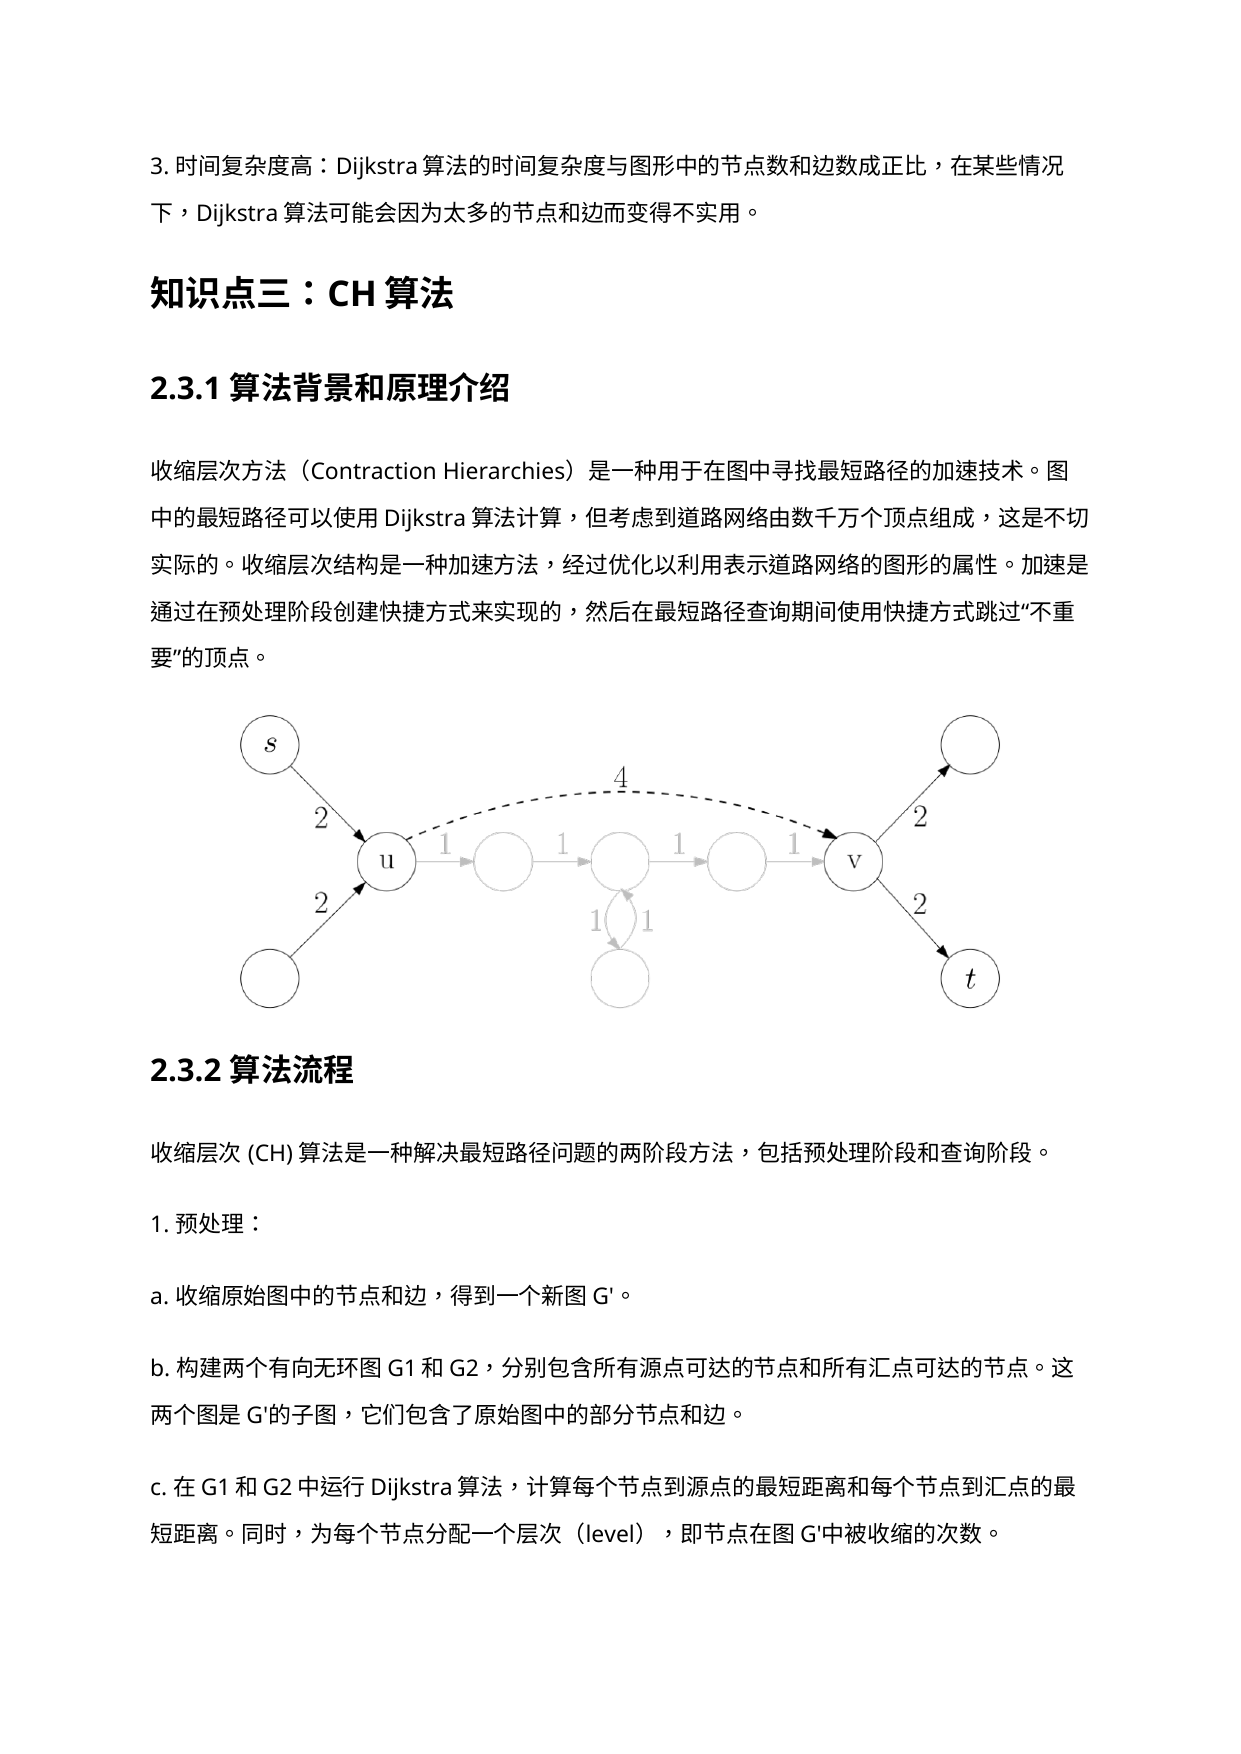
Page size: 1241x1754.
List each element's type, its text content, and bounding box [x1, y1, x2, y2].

subtitle 知识点三：CH算法 [150, 269, 1090, 317]
text b. 构建两个有向无环图G1和G2，分别包含所有源点可达的节点和所有汇点可达的节点。这两个图是G'的子图，它们包含了原始图中的部分节点和边。 [150, 1352, 1090, 1430]
text 收缩层次 (CH) 算法是一种解决最短路径问题的两阶段方法，包括预处理阶段和查询阶段。 [150, 1137, 1090, 1168]
text 收缩层次方法（Contraction Hierarchies）是一种用于在图中寻找最短路径的加速技术。图中的最短路径可以使用Dijkstra算法计算，但考虑到道路网络由数千万个顶点组成，这是不切实际的。收缩层次结构是一种加速方法，经过优化以利用表示道路网络的图形的属性。加速是通过在预处理阶段创建快捷方式来实现的，然后在最短路径查询期间使用快捷方式跳过“不重要”的顶点。 [150, 455, 1090, 674]
text 3. 时间复杂度高：Dijkstra算法的时间复杂度与图形中的节点数和边数成正比，在某些情况下，Dijkstra算法可能会因为太多的节点和边而变得不实用。 [150, 150, 1090, 228]
subtitle 2.3.1 算法背景和原理介绍 [150, 366, 1090, 409]
text 1. 预处理： [150, 1208, 1090, 1240]
text c. 在G1和G2中运行Dijkstra算法，计算每个节点到源点的最短距离和每个节点到汇点的最短距离。同时，为每个节点分配一个层次（level），即节点在图G'中被收缩的次数。 [150, 1471, 1090, 1549]
text a. 收缩原始图中的节点和边，得到一个新图G'。 [150, 1280, 1090, 1312]
picture [239, 714, 1001, 1009]
subtitle 2.3.2 算法流程 [150, 1048, 1090, 1090]
